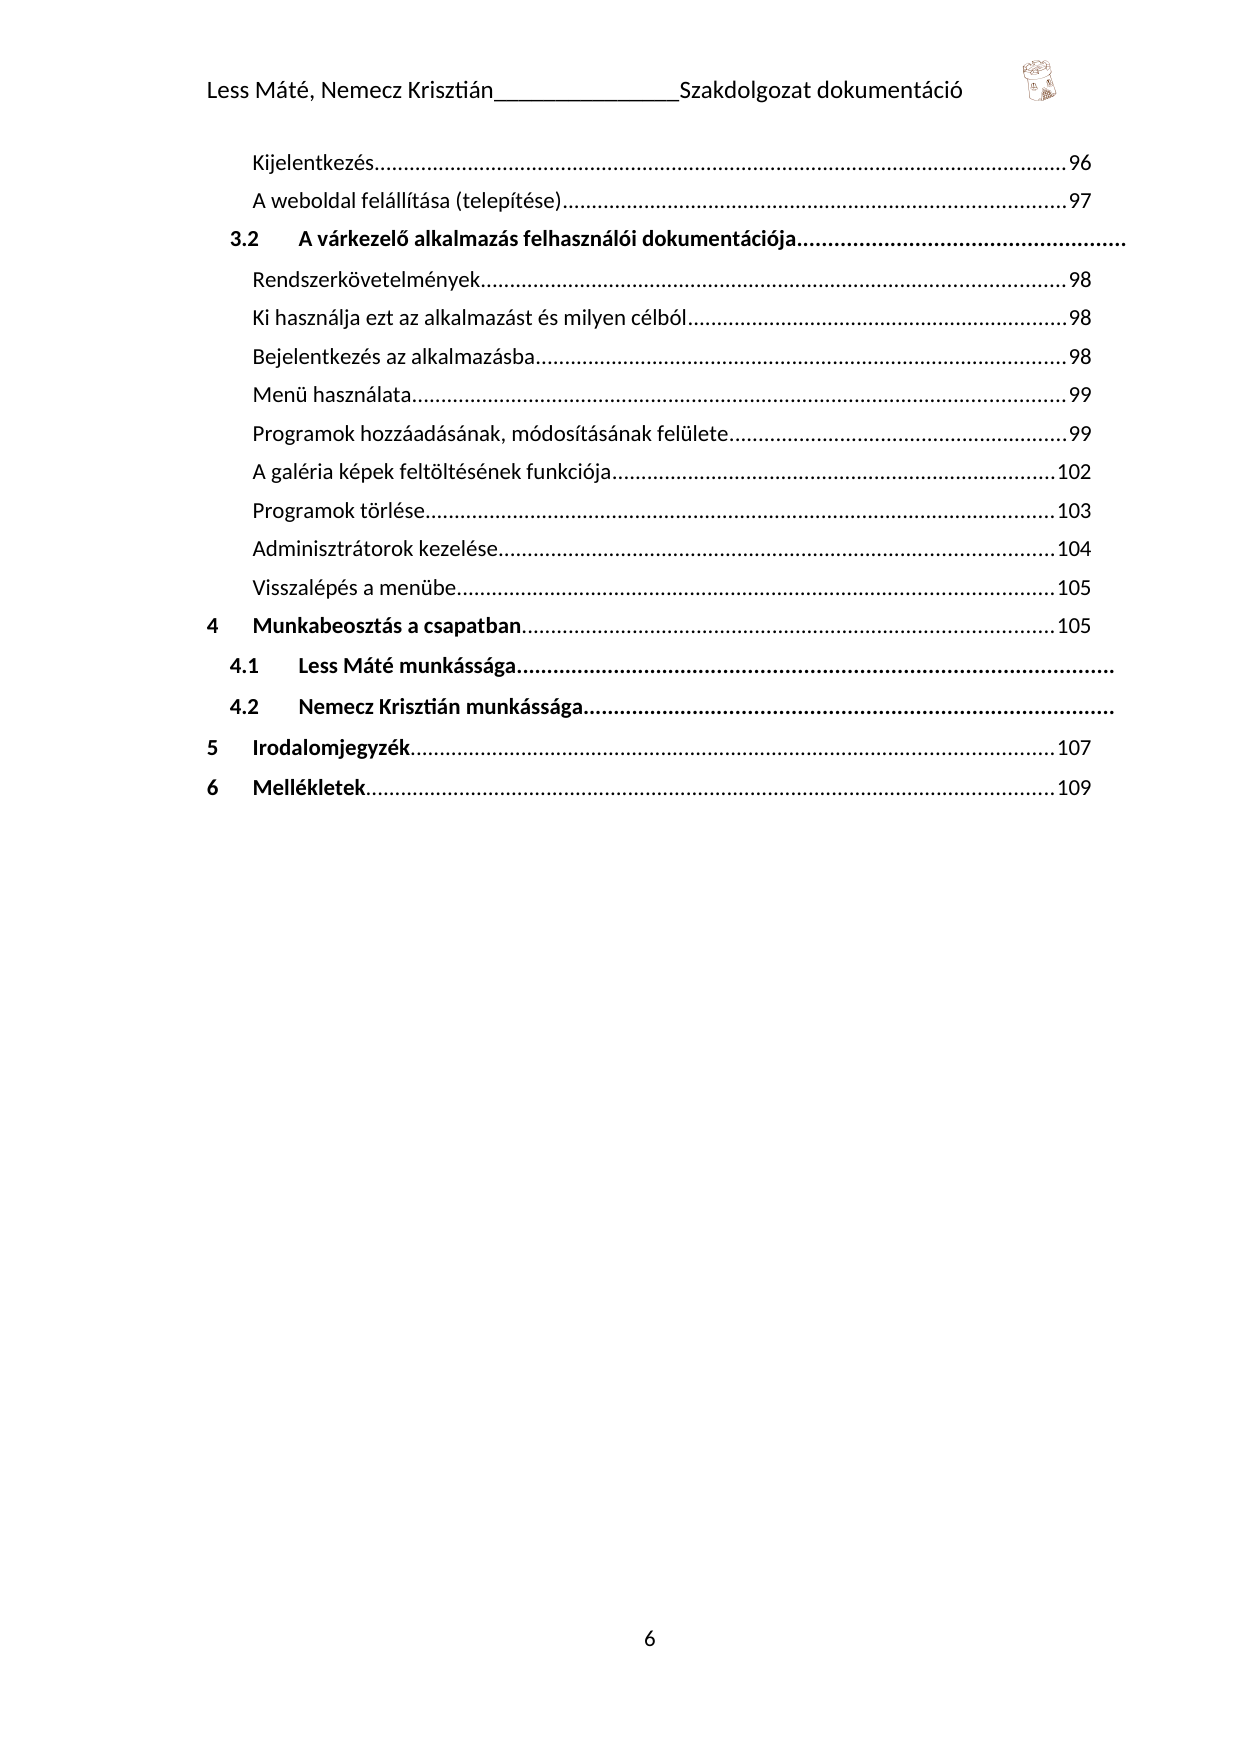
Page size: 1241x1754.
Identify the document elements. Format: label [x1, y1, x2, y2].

picture [1009, 56, 1074, 103]
